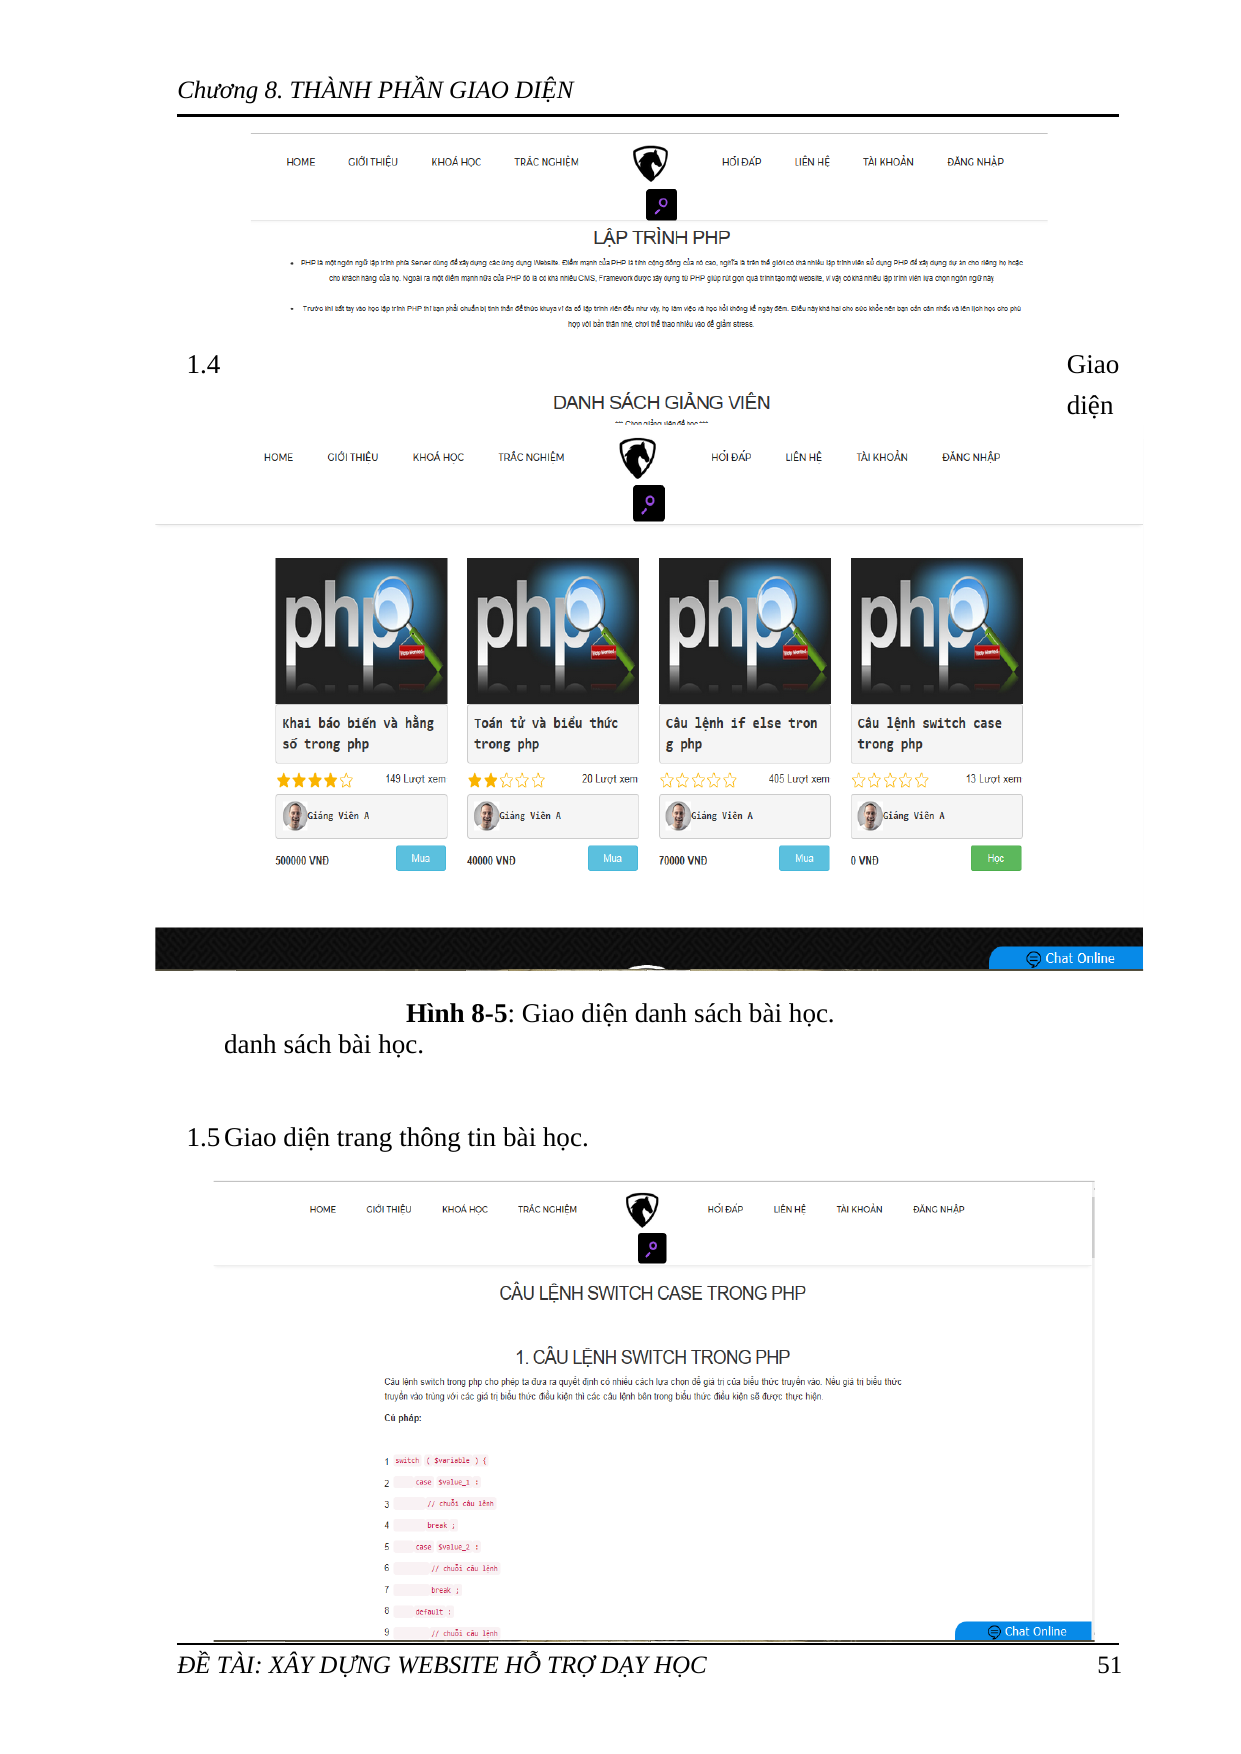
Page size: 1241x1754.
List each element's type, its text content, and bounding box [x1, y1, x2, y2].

list Giao diện trang thông tin bài học. [186, 1121, 1122, 1152]
list Giao diện danh sách bài học. [1048, 348, 1122, 425]
list Giao diện danh sách bài học. [186, 348, 250, 425]
picture [213, 1180, 1095, 1642]
list Giao diện danh sách bài học. [186, 971, 1122, 1099]
picture [155, 133, 1144, 971]
